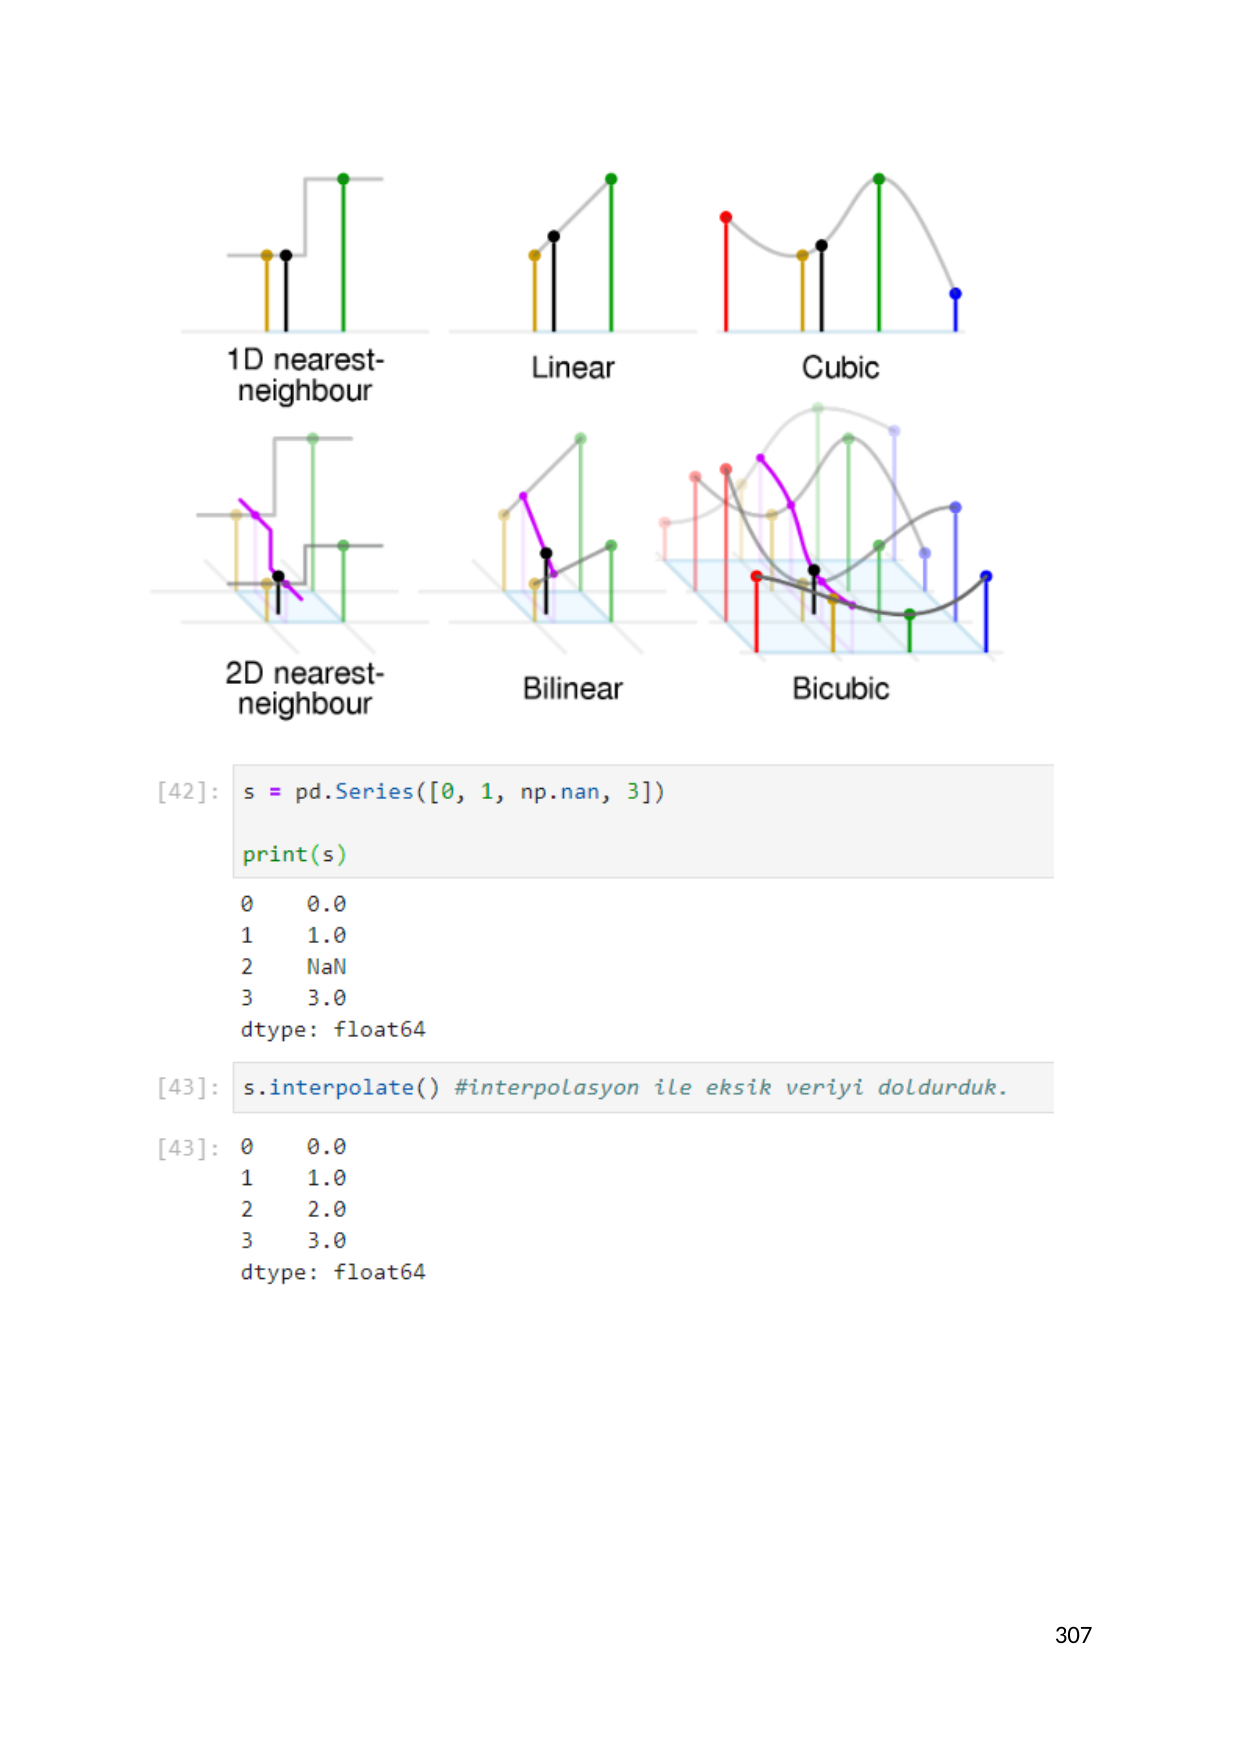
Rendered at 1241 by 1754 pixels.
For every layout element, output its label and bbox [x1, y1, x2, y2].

picture [147, 752, 1054, 1314]
picture [147, 147, 1083, 734]
